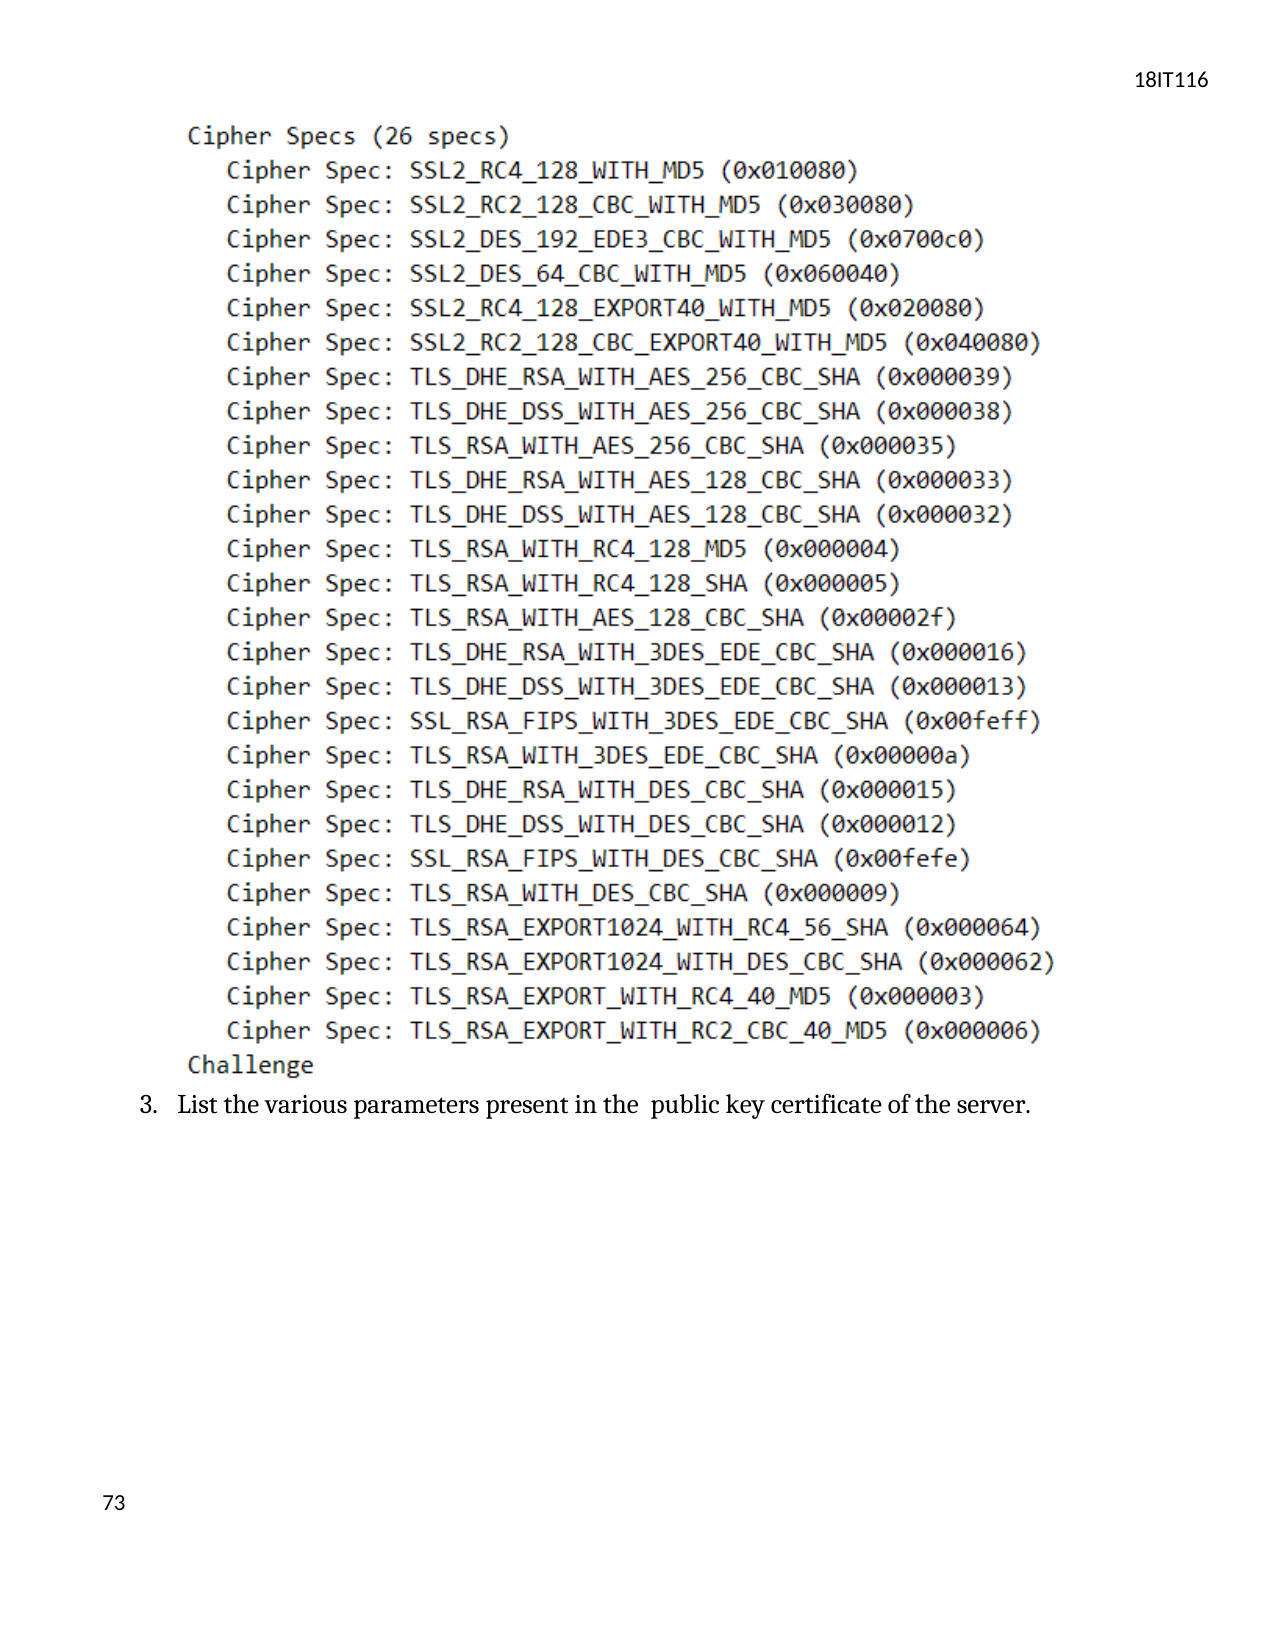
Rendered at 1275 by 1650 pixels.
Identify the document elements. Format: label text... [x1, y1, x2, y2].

picture [177, 121, 1224, 1086]
list List the various parameters present in the public key certificate of the server. [139, 1089, 1208, 1121]
